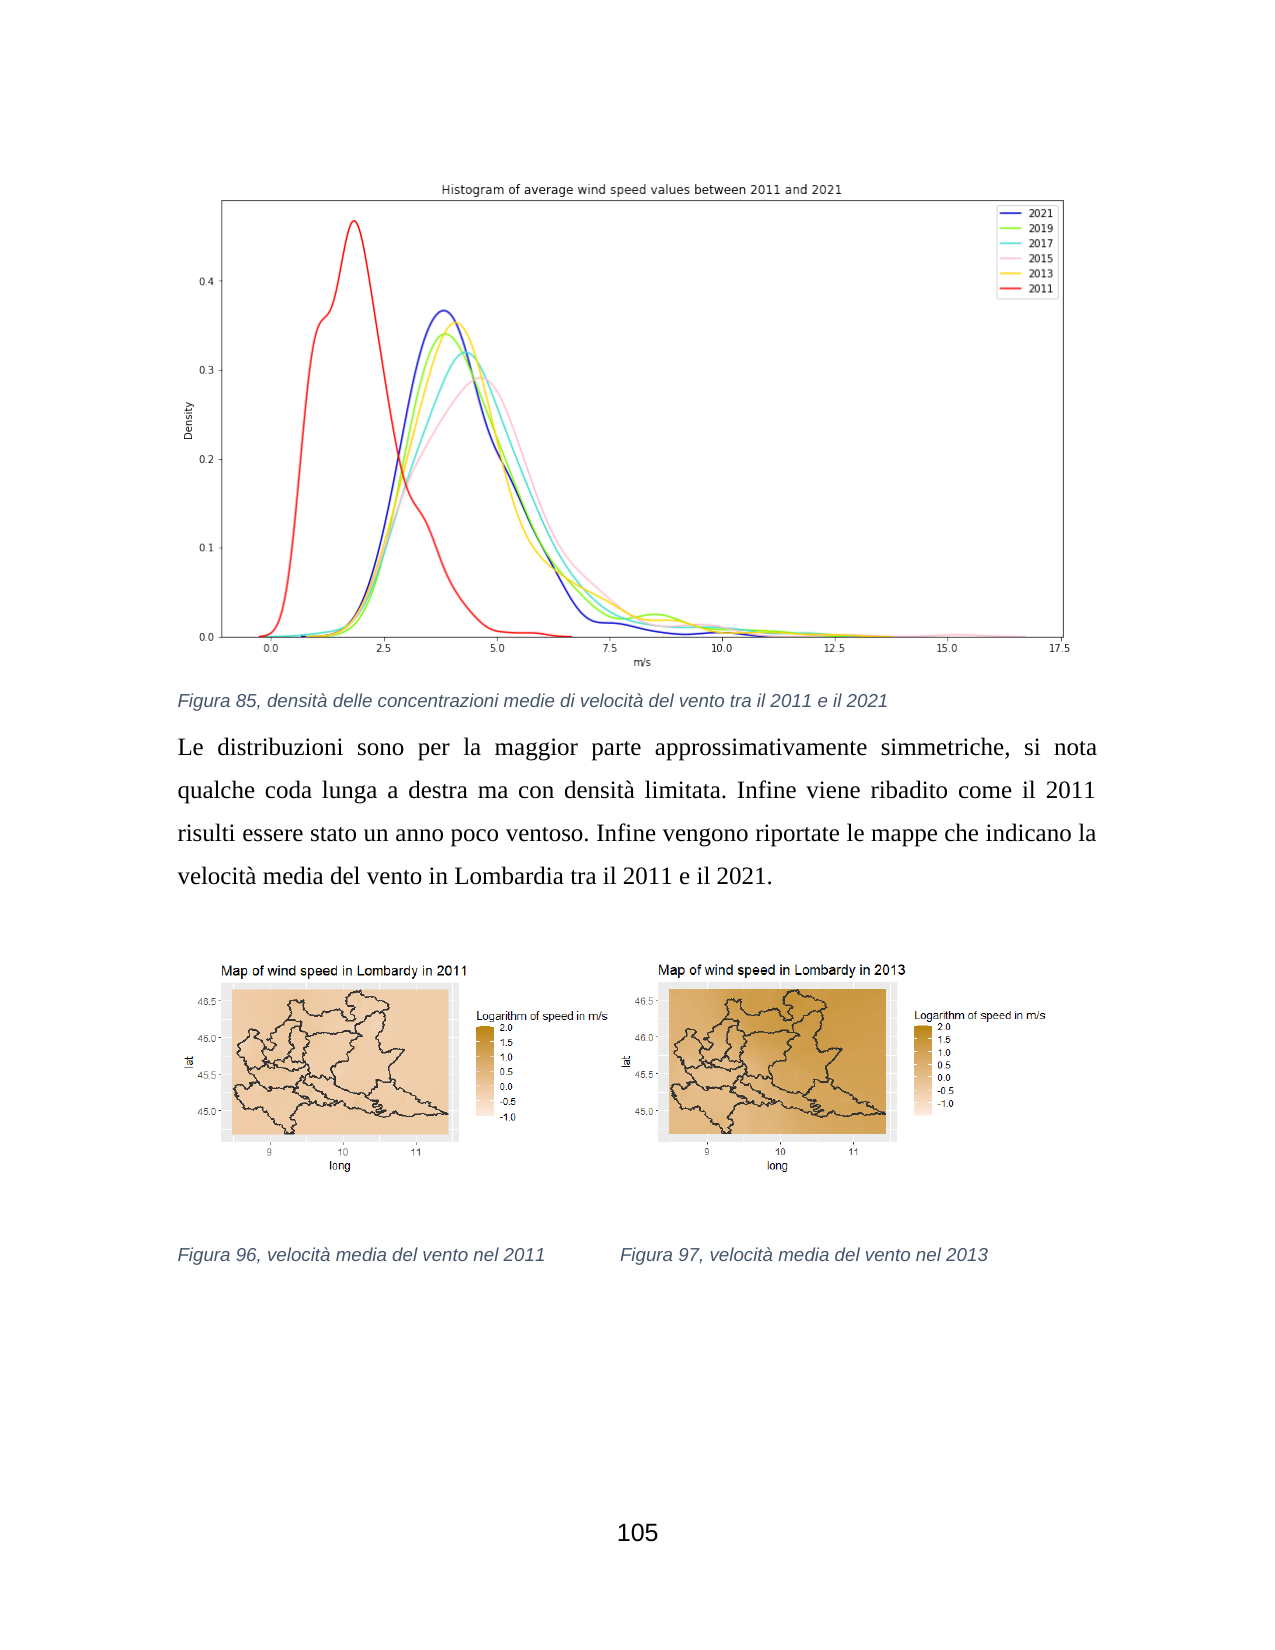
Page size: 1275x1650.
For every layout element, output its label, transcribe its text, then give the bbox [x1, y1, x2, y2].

picture [177, 904, 1053, 1230]
text Figura 85, densità delle concentrazioni medie di velocità del vento tra il 2011 e il 2021 [177, 689, 1098, 711]
text Figura 96, velocità media del vento nel 2011 Figura 97, velocità media del vento nel 2013 [177, 1244, 1098, 1265]
text Le distribuzioni sono per la maggior parte approssimativamente simmetriche, si nota qualche coda lunga a destra ma con densità limitata. Infine viene ribadito come il 2011 risulti essere stato un anno poco ventoso. Infine vengono riportate le mappe che indicano la velocità media del vento in Lombardia tra il 2011 e il 2021. [177, 732, 1098, 890]
picture [177, 177, 1078, 675]
